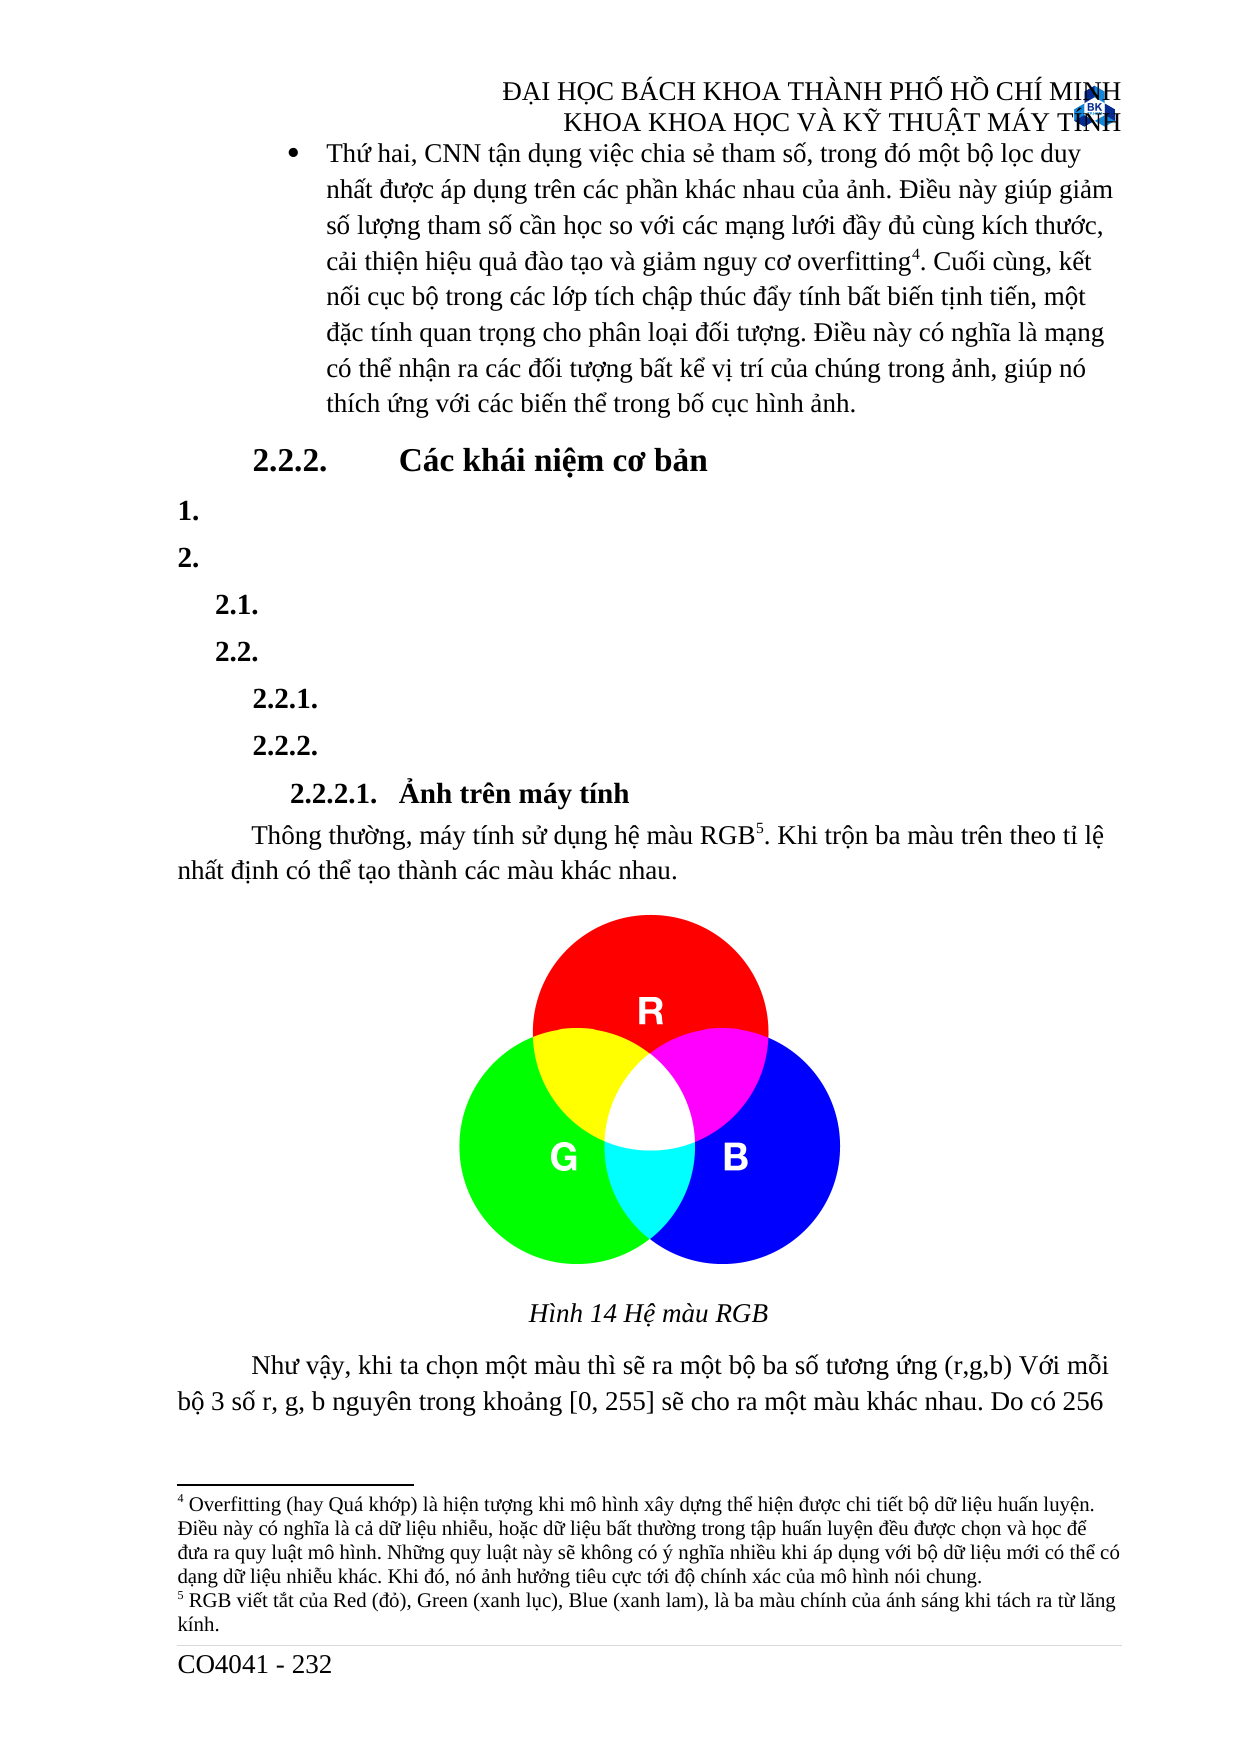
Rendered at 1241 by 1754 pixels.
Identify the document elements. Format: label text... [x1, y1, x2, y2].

picture [1067, 82, 1123, 133]
subtitle Các khái niệm cơ bản [252, 440, 1122, 478]
picture [1107, 82, 1115, 90]
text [177, 1349, 1122, 1416]
picture [449, 906, 850, 1276]
picture [1088, 82, 1097, 94]
text Thông thường, máy tính sử dụng hệ màu RGB. Khi trộn ba màu trên theo tỉ lệ nhất định có thể tạo thành các màu khác nhau. [177, 819, 1122, 886]
subtitle Ảnh trên máy tính [290, 776, 1122, 809]
list Thứ hai, CNN tận dụng việc chia sẻ tham số, trong đó một bộ lọc duy nhất được áp dụng trên các phần khác nhau của ảnh. Điều này giúp giảm số lượng tham số cần học so với các mạng lưới đầy đủ cùng kích thước, cải thiện hiệu quả đào tạo và giảm nguy cơ overfitting. Cuối cùng, kết nối cục bộ trong các lớp tích chập thúc đẩy tính bất biến tịnh tiến, một đặc tính quan trọng cho phân loại đối tượng. Điều này có nghĩa là mạng có thể nhận ra các đối tượng bất kể vị trí của chúng trong ảnh, giúp nó thích ứng với các biến thể trong bố cục hình ảnh. [288, 137, 1122, 419]
